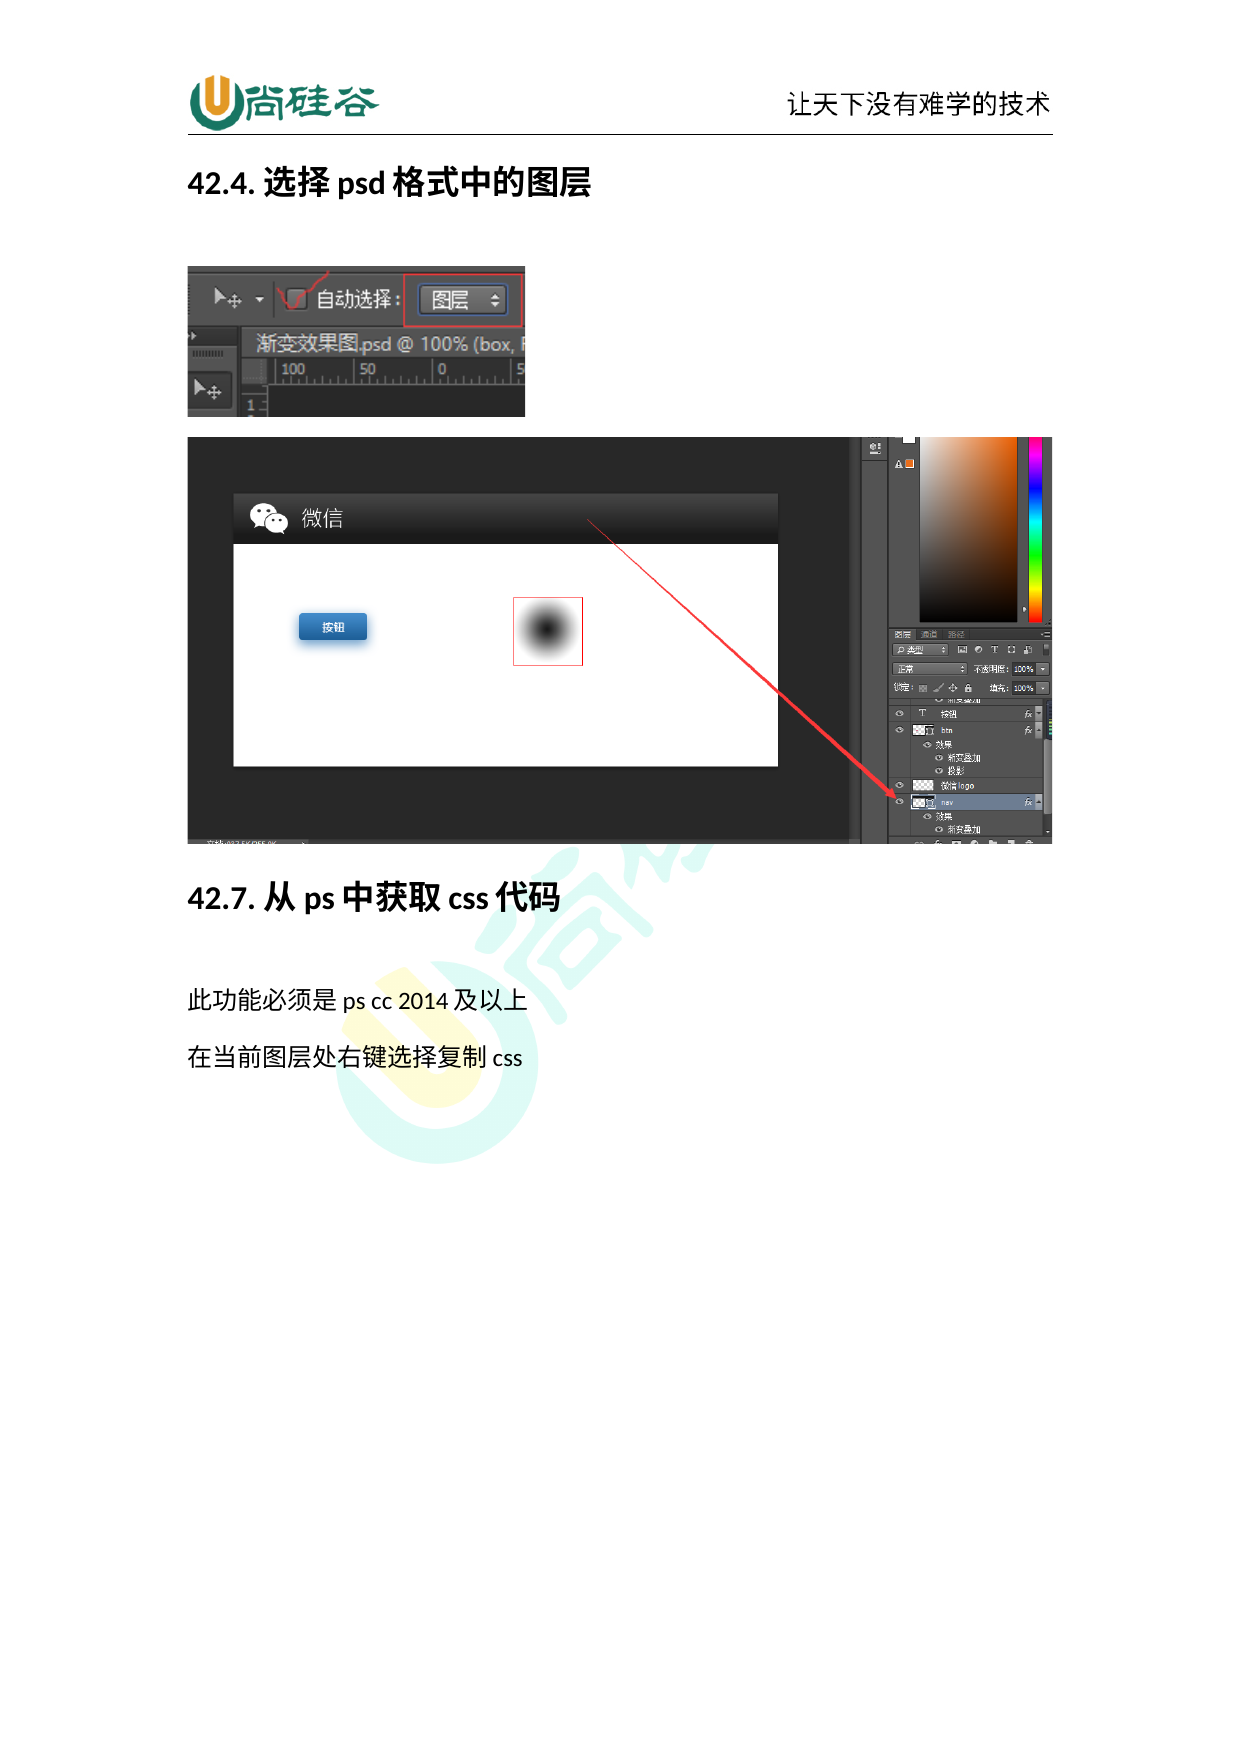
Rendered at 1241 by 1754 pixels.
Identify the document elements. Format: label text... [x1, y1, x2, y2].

picture [187, 73, 1053, 132]
subtitle 42.7. 从ps中获取css代码 [187, 871, 1053, 919]
picture [187, 266, 525, 417]
text 在当前图层处右键选择复制css [187, 1038, 1053, 1074]
subtitle 选择psd格式中的图层 [187, 156, 1053, 204]
text 此功能必须是ps cc 2014及以上 [187, 981, 1053, 1017]
picture [187, 437, 1053, 844]
